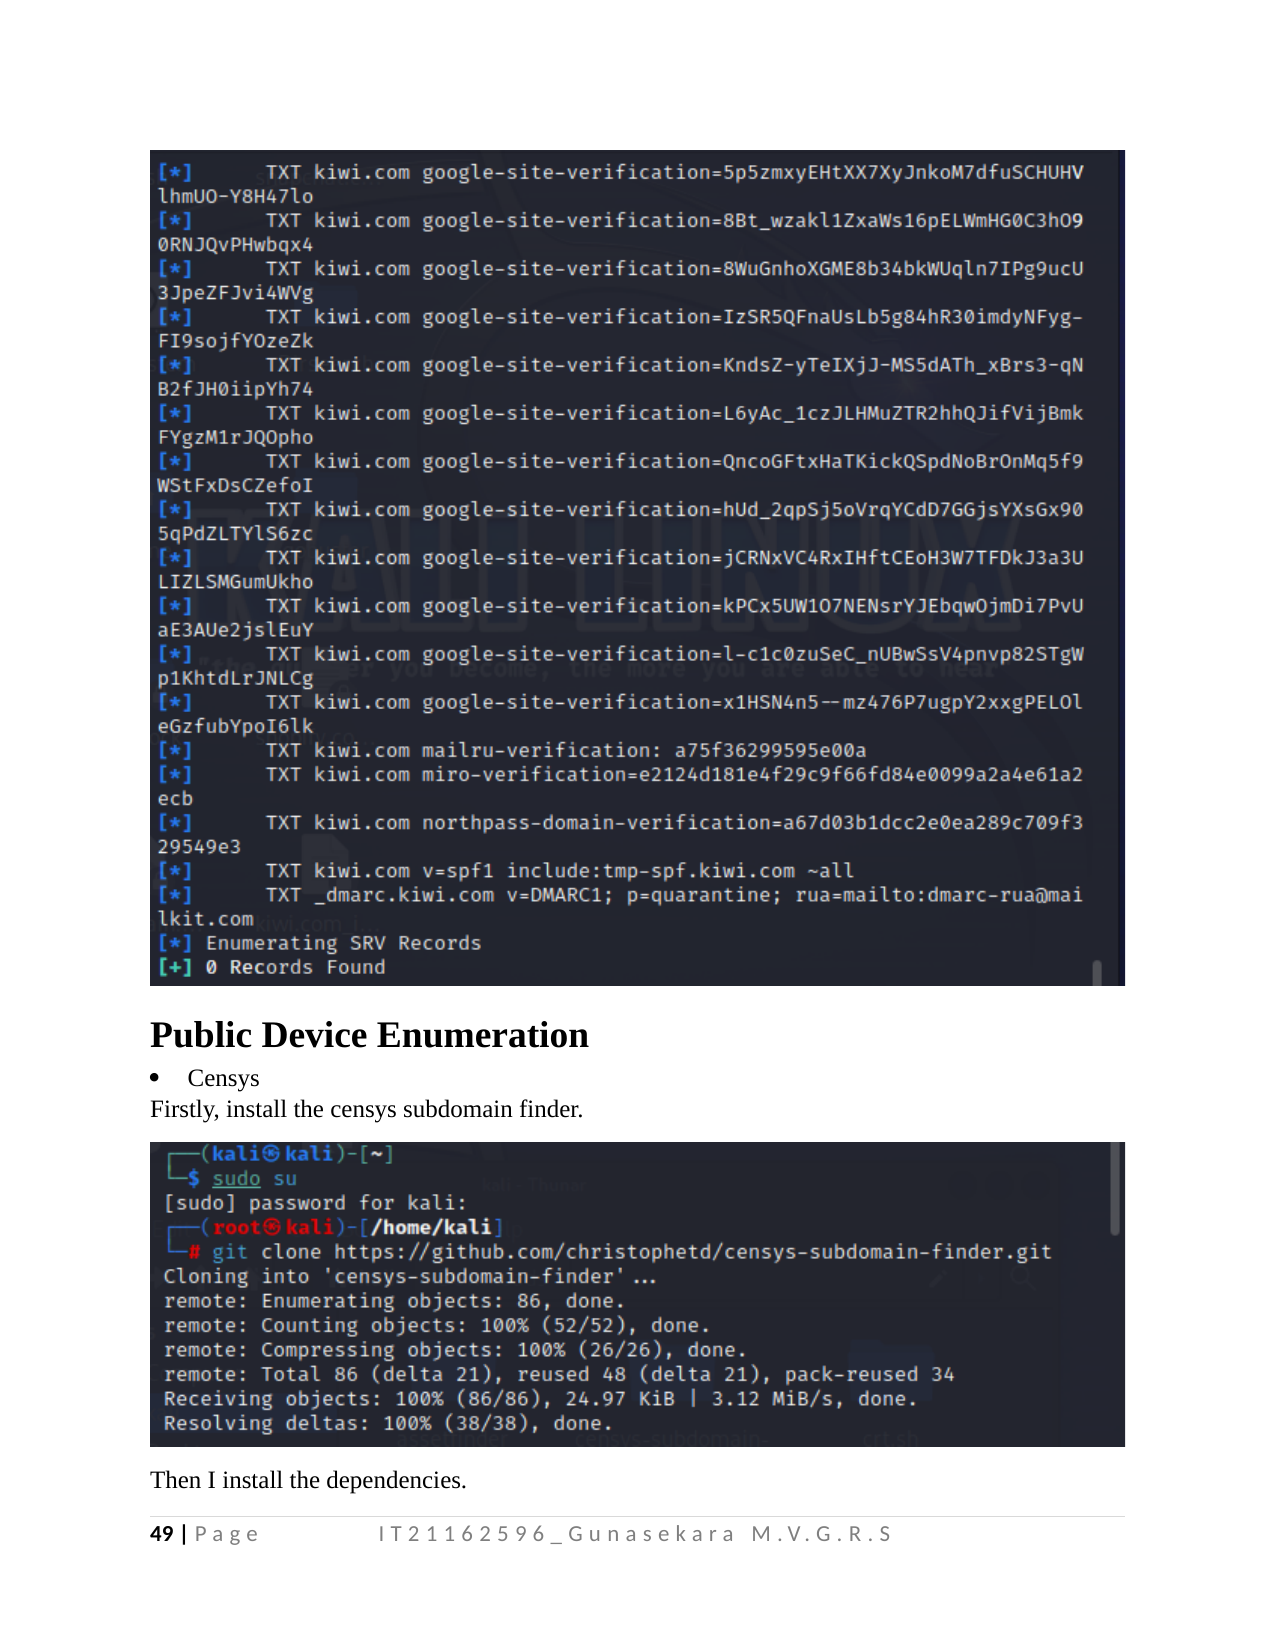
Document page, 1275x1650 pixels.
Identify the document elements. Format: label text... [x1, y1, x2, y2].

subtitle Public Device Enumeration [150, 1012, 1125, 1056]
text Then I install the dependencies. [150, 1465, 1125, 1494]
subtitle Censys [150, 1063, 1125, 1092]
picture [150, 150, 1125, 986]
text Firstly, install the censys subdomain finder. [150, 1094, 1125, 1123]
picture [150, 1142, 1125, 1447]
